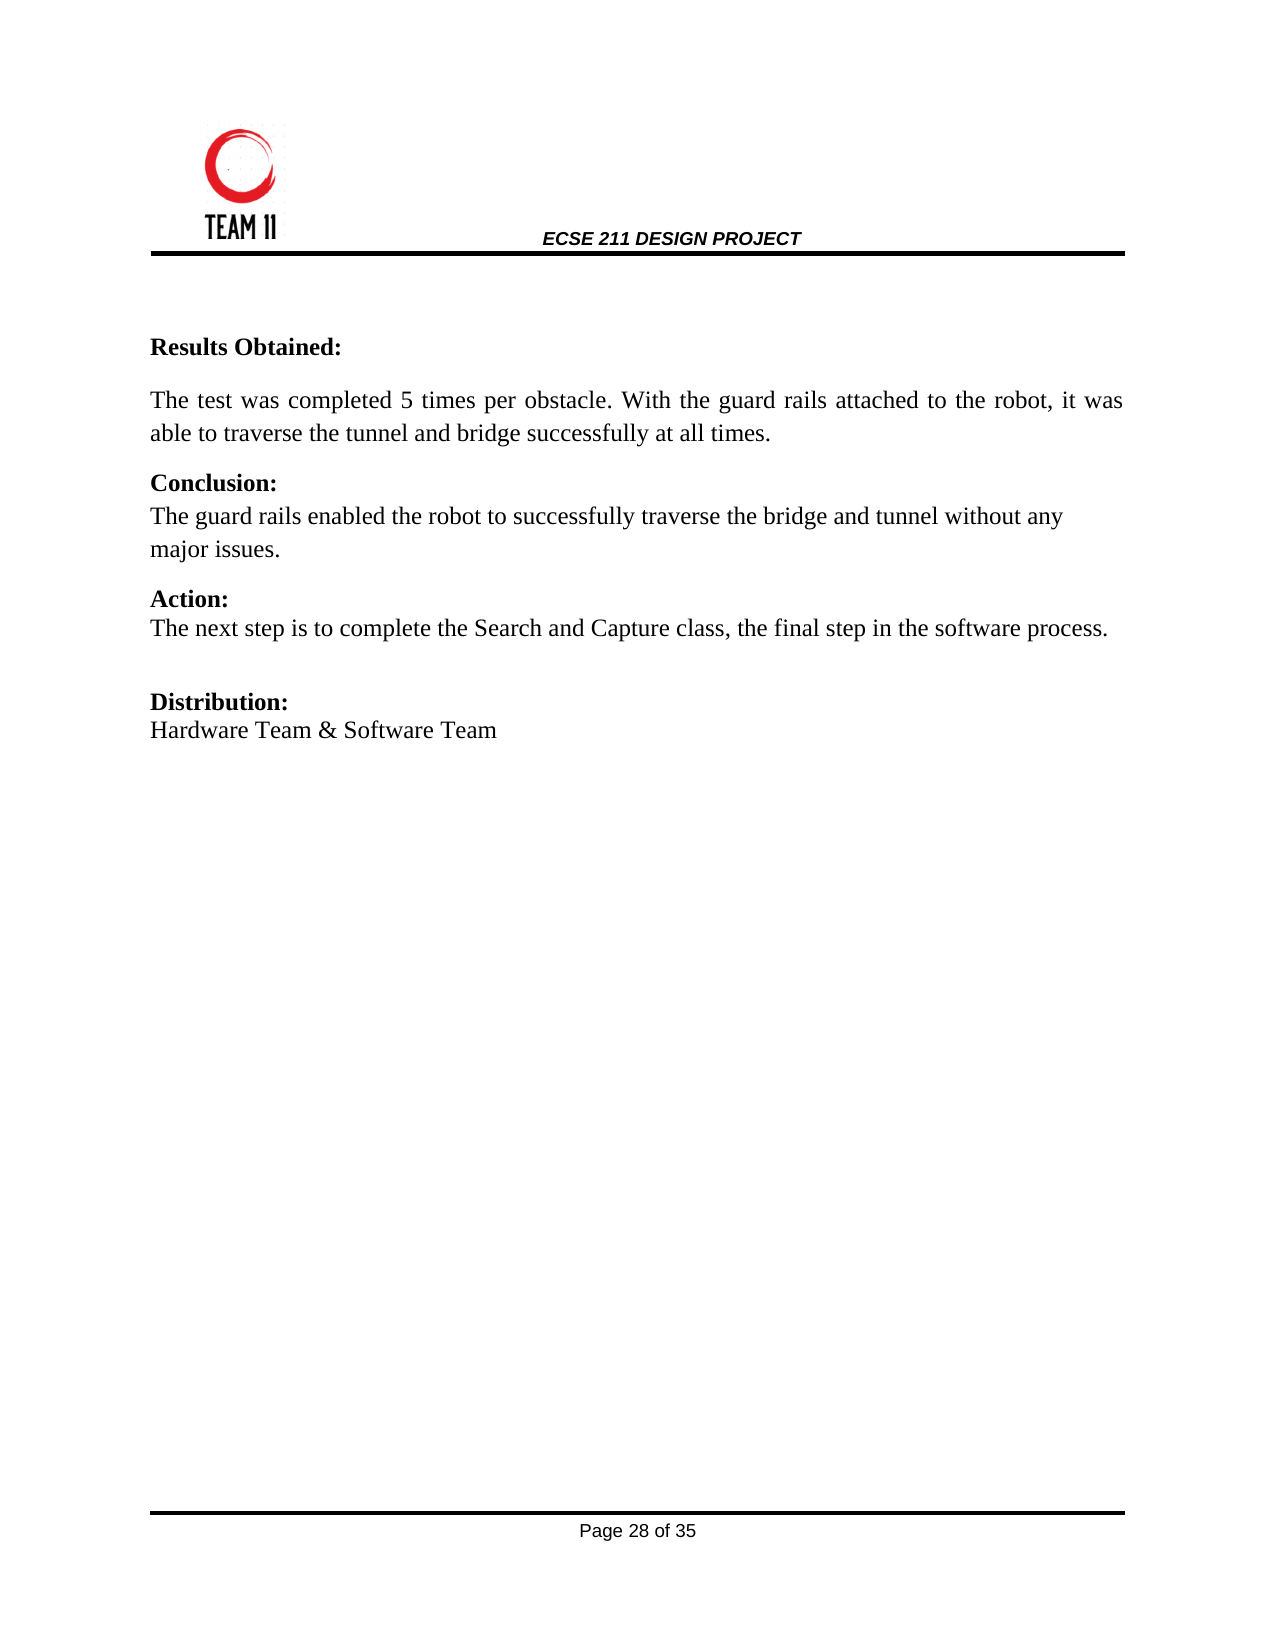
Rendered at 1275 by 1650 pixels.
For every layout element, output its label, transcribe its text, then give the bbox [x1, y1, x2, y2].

text Results Obtained: [150, 332, 1125, 361]
picture [197, 120, 286, 245]
text Distribution: Hardware Team & Software Team [150, 687, 1125, 744]
text The test was completed 5 times per obstacle. With the guard rails attached to the robot, it was able to traverse the tunnel and bridge successfully at all times. [150, 385, 1125, 447]
text Conclusion: The guard rails enabled the robot to successfully traverse the bridge and tunnel without any major issues. [150, 468, 1125, 563]
text Action: The next step is to complete the Search and Capture class, the final step in the software process. [150, 584, 1125, 670]
